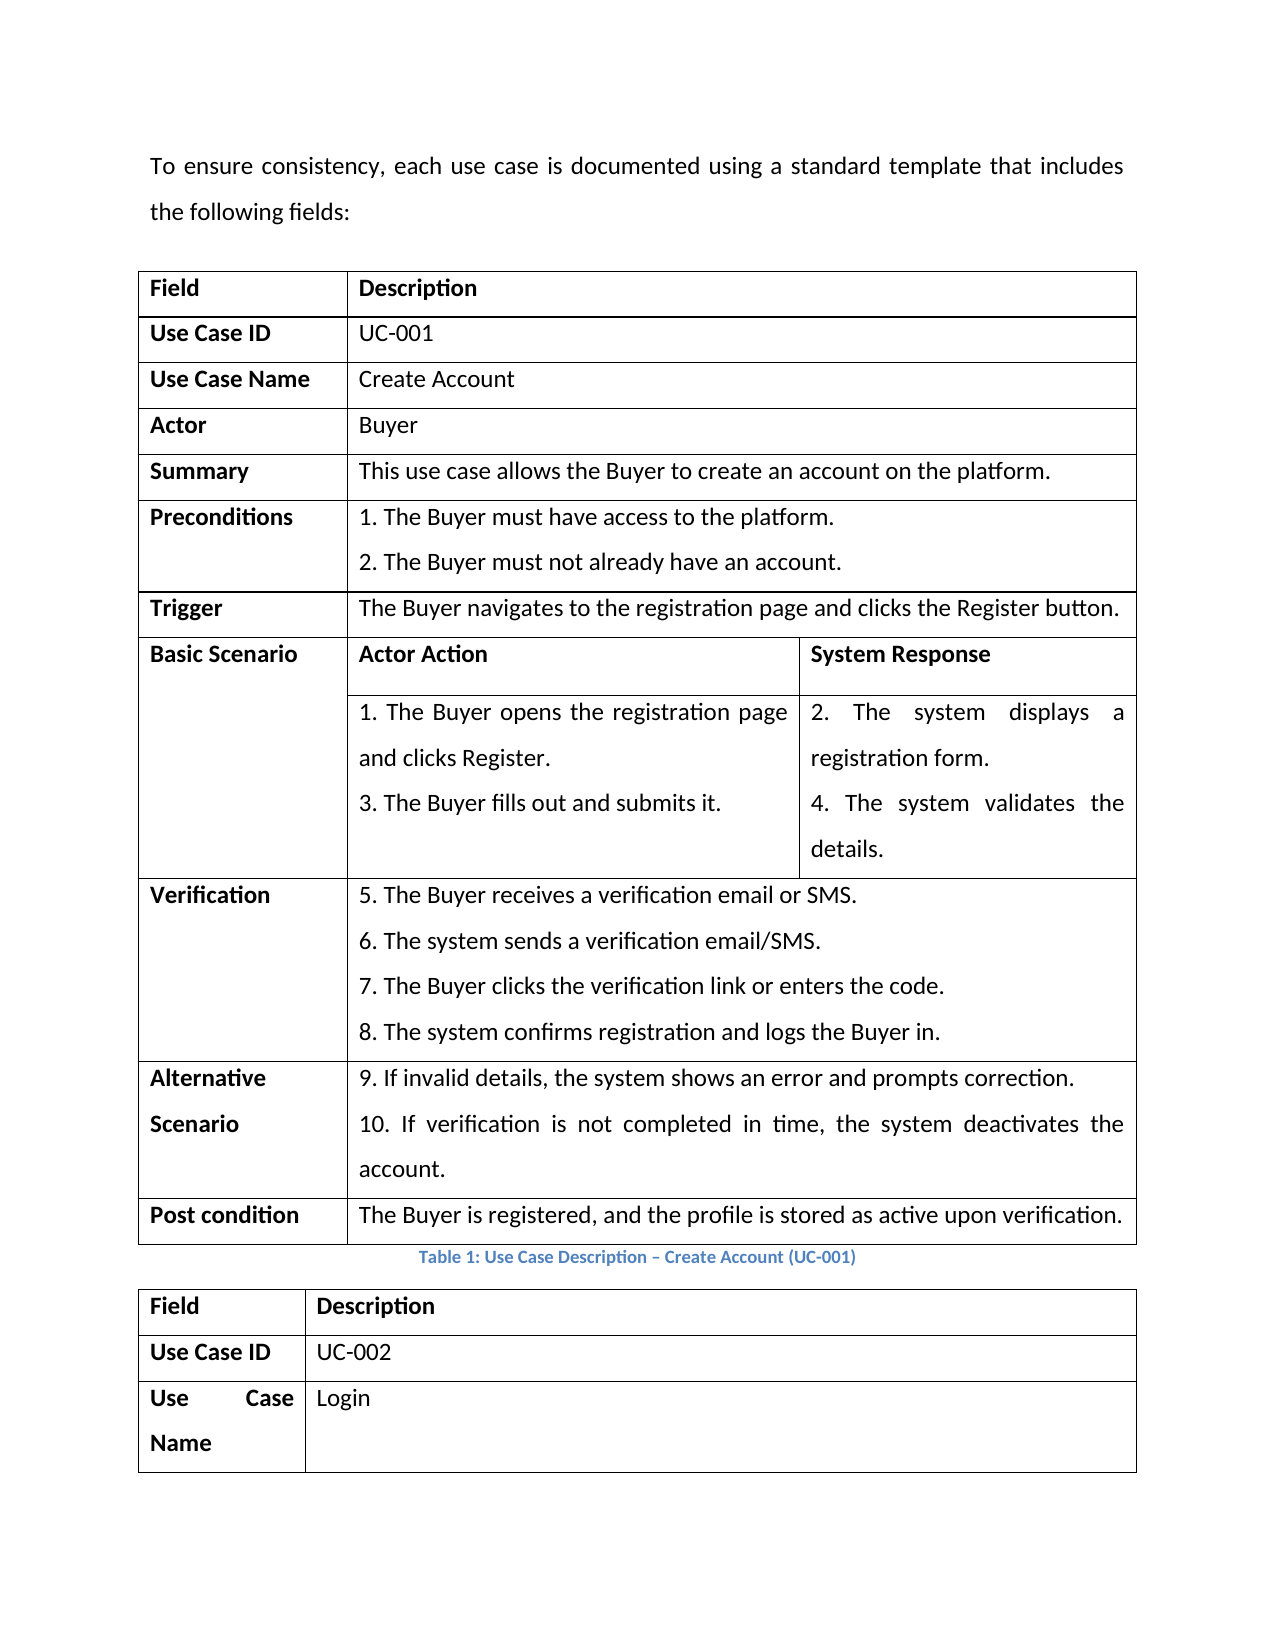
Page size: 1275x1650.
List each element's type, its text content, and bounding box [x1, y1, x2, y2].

table_cell Buyer [348, 409, 1136, 454]
table_cell Use Case ID [139, 318, 347, 362]
table_cell 2. The system displays a registration form. 4. The system validates the details. [800, 696, 1136, 878]
text To ensure consistency, each use case is documented using a standard template that includes the following fields: [150, 150, 1125, 226]
table_cell 9. If invalid details, the system shows an error and prompts correction. 10. If verification is not completed in time, the system deactivates the account. [348, 1062, 1136, 1198]
table_cell UC-002 [306, 1336, 1136, 1381]
table_header Description [306, 1290, 1136, 1335]
table_cell This use case allows the Buyer to create an account on the platform. [348, 455, 1136, 500]
table_cell Login [306, 1382, 1136, 1472]
table_header Description [348, 272, 1136, 316]
table_cell 1. The Buyer opens the registration page and clicks Register. 3. The Buyer fills out and submits it. [348, 696, 799, 878]
table_cell Actor Action [348, 638, 799, 695]
table_cell 5. The Buyer receives a verification email or SMS. 6. The system sends a verification email/SMS. 7. The Buyer clicks the verification link or enters the code. 8. The system confirms registration and logs the Buyer in. [348, 879, 1136, 1061]
table_cell Summary [139, 455, 347, 500]
table_cell Basic Scenario [139, 638, 347, 878]
table_cell UC-001 [348, 318, 1136, 362]
table_cell Use Case ID [139, 1336, 305, 1381]
text Table 1: Use Case Description – Create Account (UC-001) [150, 1245, 1125, 1268]
table_cell The Buyer navigates to the registration page and clicks the Register button. [348, 593, 1136, 637]
table_cell Create Account [348, 363, 1136, 408]
table_cell System Response [800, 638, 1136, 695]
table_cell Alternative Scenario [139, 1062, 347, 1198]
table_cell 1. The Buyer must have access to the platform. 2. The Buyer must not already have an account. [348, 501, 1136, 591]
table_cell Use Case Name [139, 363, 347, 408]
table_cell Use Case Name [139, 1382, 305, 1472]
table_cell Trigger [139, 593, 347, 637]
table_header Field [139, 272, 347, 316]
table_cell Preconditions [139, 501, 347, 591]
table_header Field [139, 1290, 305, 1335]
table_cell Post condition [139, 1199, 347, 1244]
table_cell The Buyer is registered, and the profile is stored as active upon verification. [348, 1199, 1136, 1244]
table_cell Actor [139, 409, 347, 454]
table_cell Verification [139, 879, 347, 1061]
